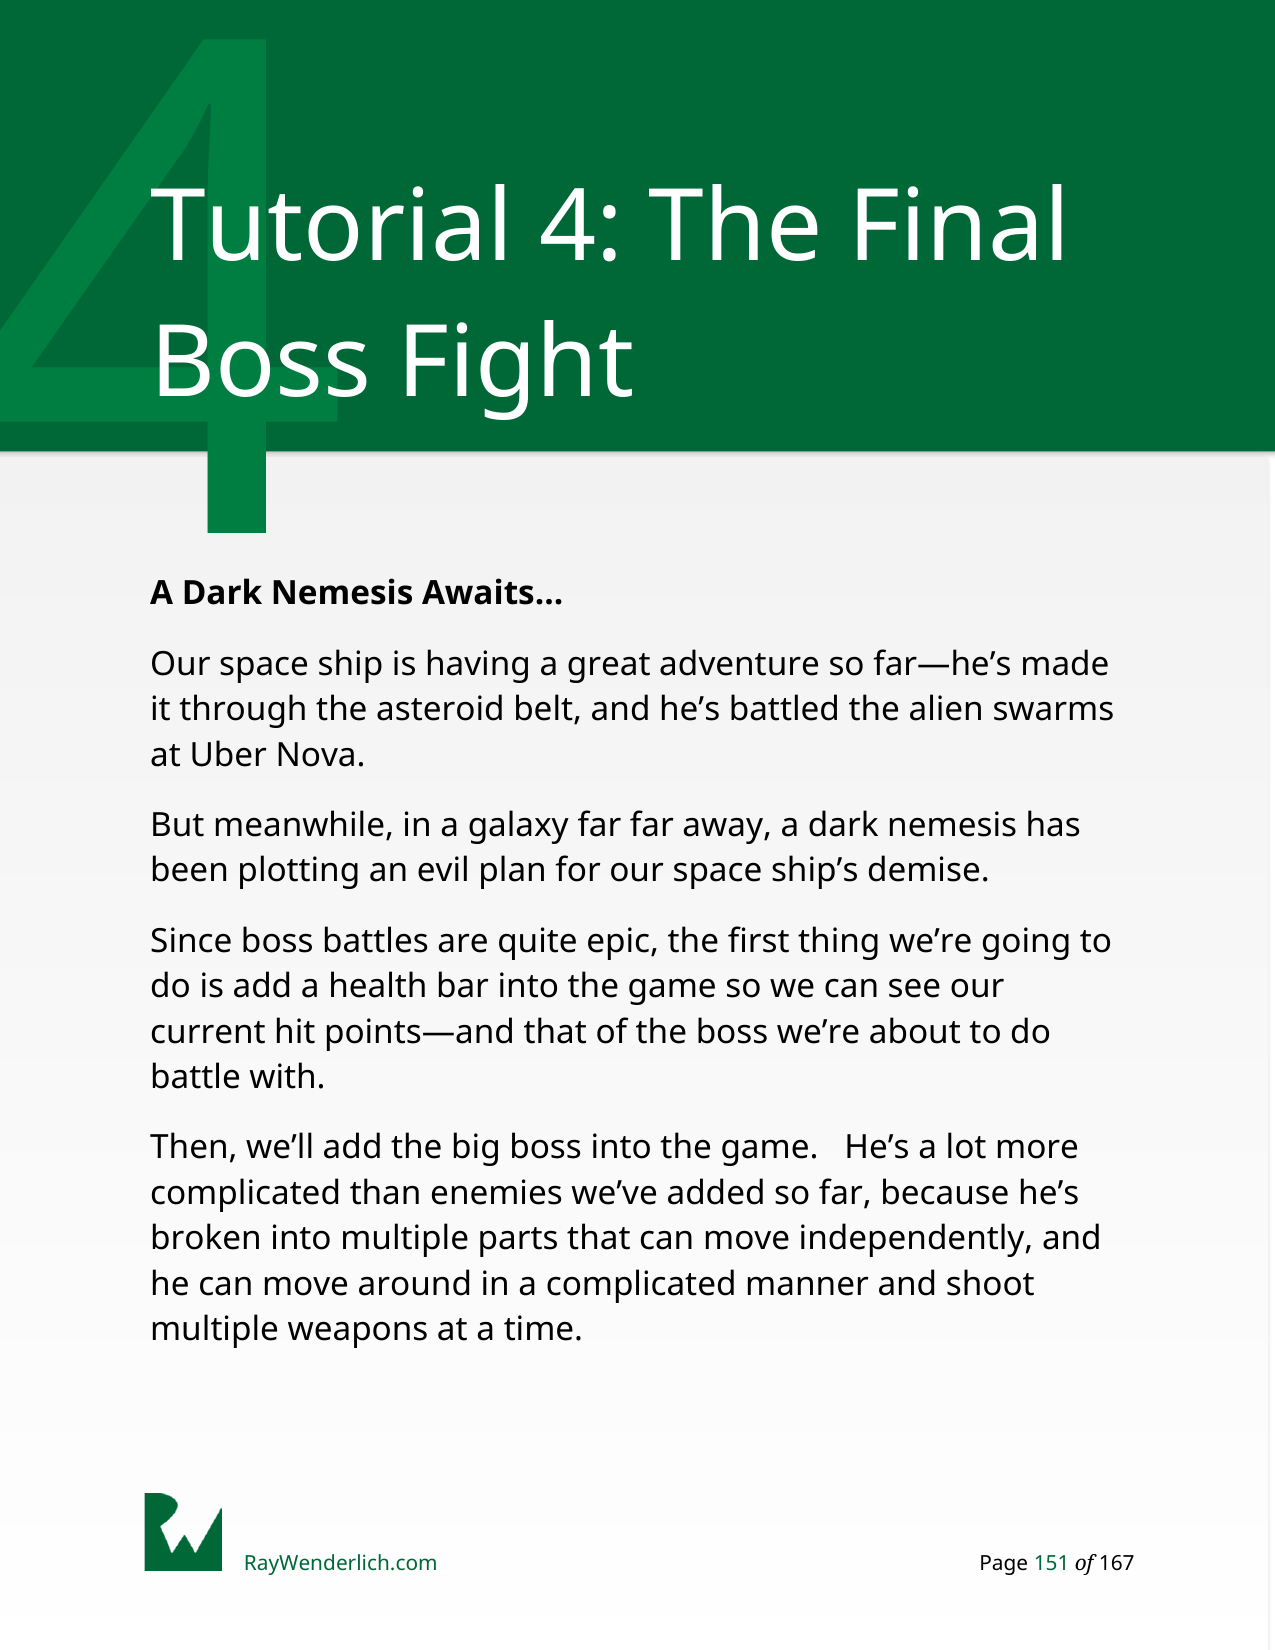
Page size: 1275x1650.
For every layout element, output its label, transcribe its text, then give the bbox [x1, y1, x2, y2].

text Since boss battles are quite epic, the first thing we’re going to do is add a health bar into the game so we can see our current hit points—and that of the boss we’re about to do battle with. [150, 917, 1125, 1098]
text Then, we’ll add the big boss into the game. He’s a lot more complicated than enemies we’ve added so far, because he’s broken into multiple parts that can move independently, and he can move around in a complicated manner and shoot multiple weapons at a time. [150, 1123, 1125, 1350]
text Our space ship is having a great adventure so far—he’s made it through the asteroid belt, and he’s battled the alien swarms at Uber Nova. [150, 639, 1125, 776]
subtitle Tutorial 4: The Final Boss Fight [150, 153, 1125, 426]
text But meanwhile, in a galaxy far far away, a dark nemesis has been plotting an evil plan for our space ship’s demise. [150, 801, 1125, 892]
text A Dark Nemesis Awaits… [150, 569, 1125, 614]
picture [144, 1493, 222, 1571]
